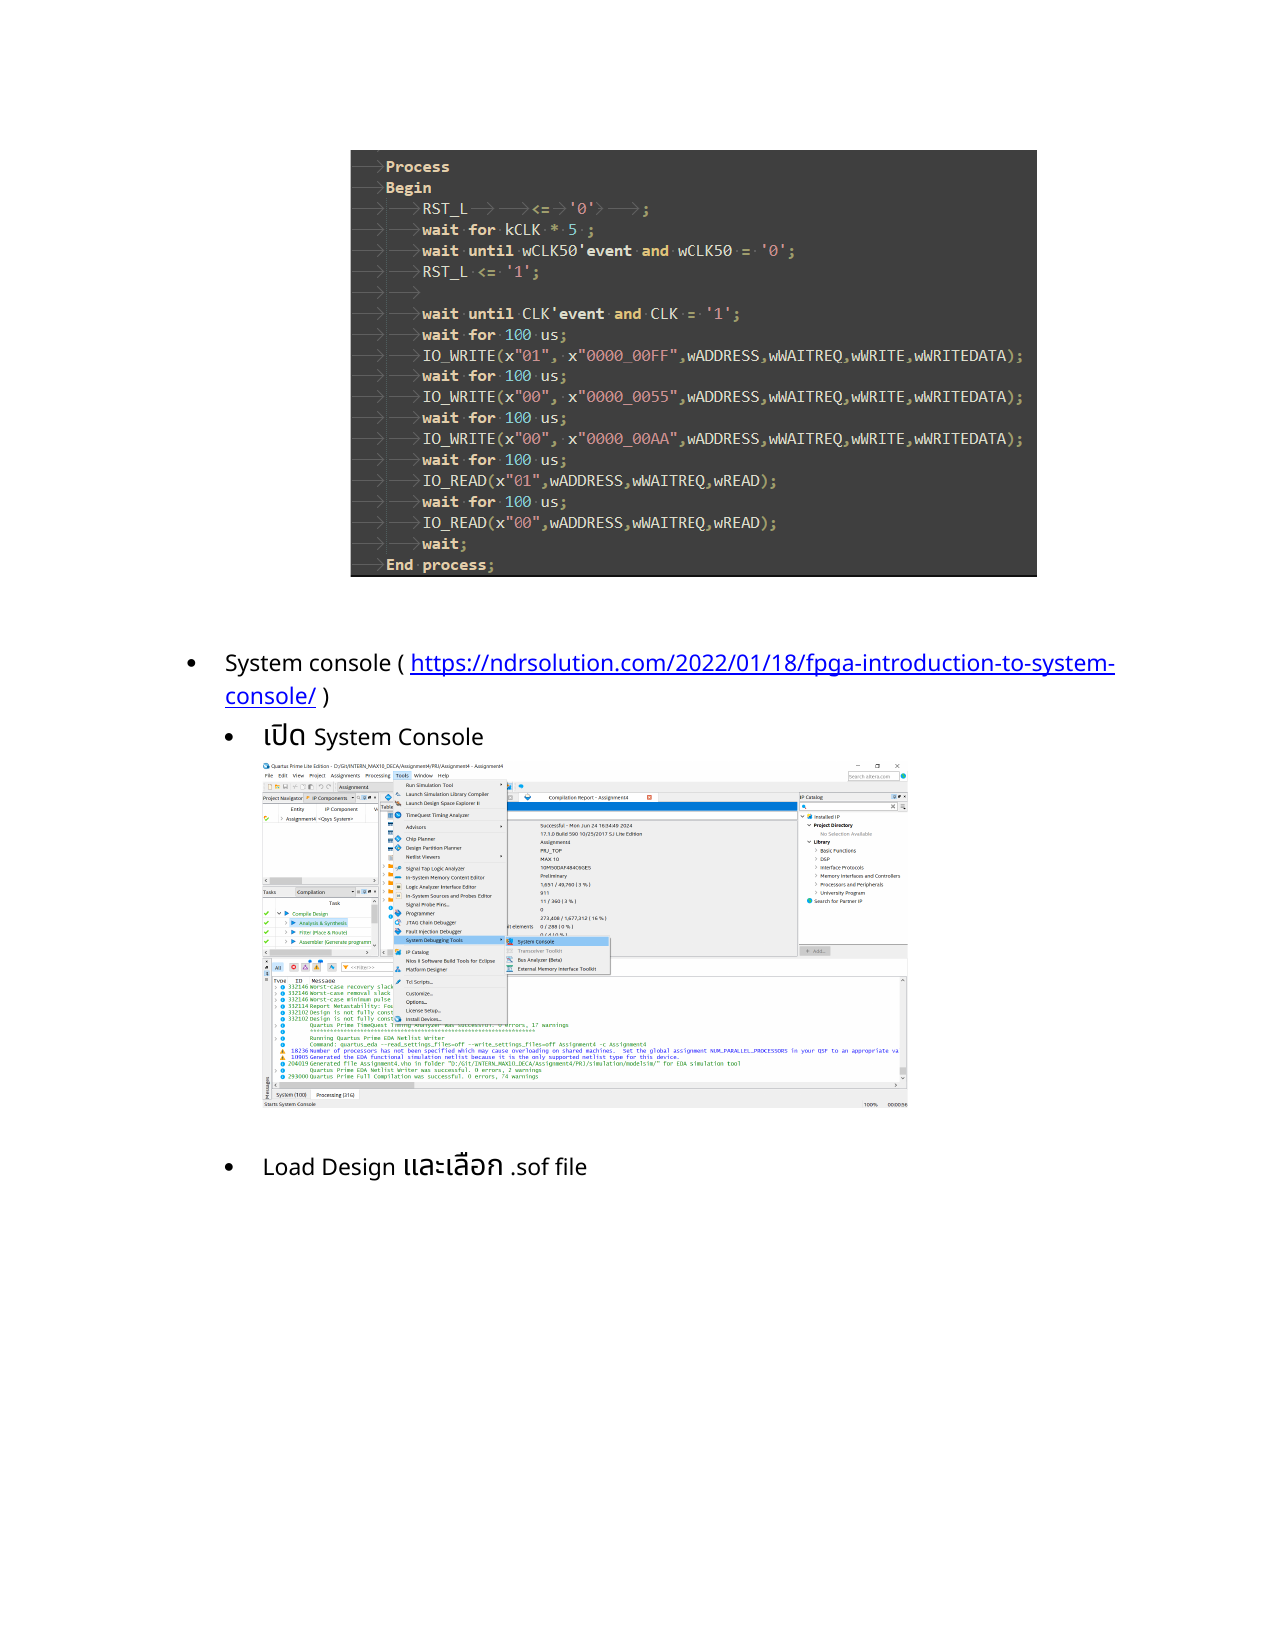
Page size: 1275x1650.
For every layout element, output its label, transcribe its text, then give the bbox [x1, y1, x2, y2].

list เปิด System Console [225, 714, 1125, 758]
picture [350, 150, 1037, 577]
list Load Design และเลือก .sof file [225, 1144, 1125, 1188]
list System console ( https://ndrsolution.com/2022/01/18/fpga-introduction-to-system-console/ ) [187, 647, 1125, 712]
picture [262, 761, 908, 1108]
